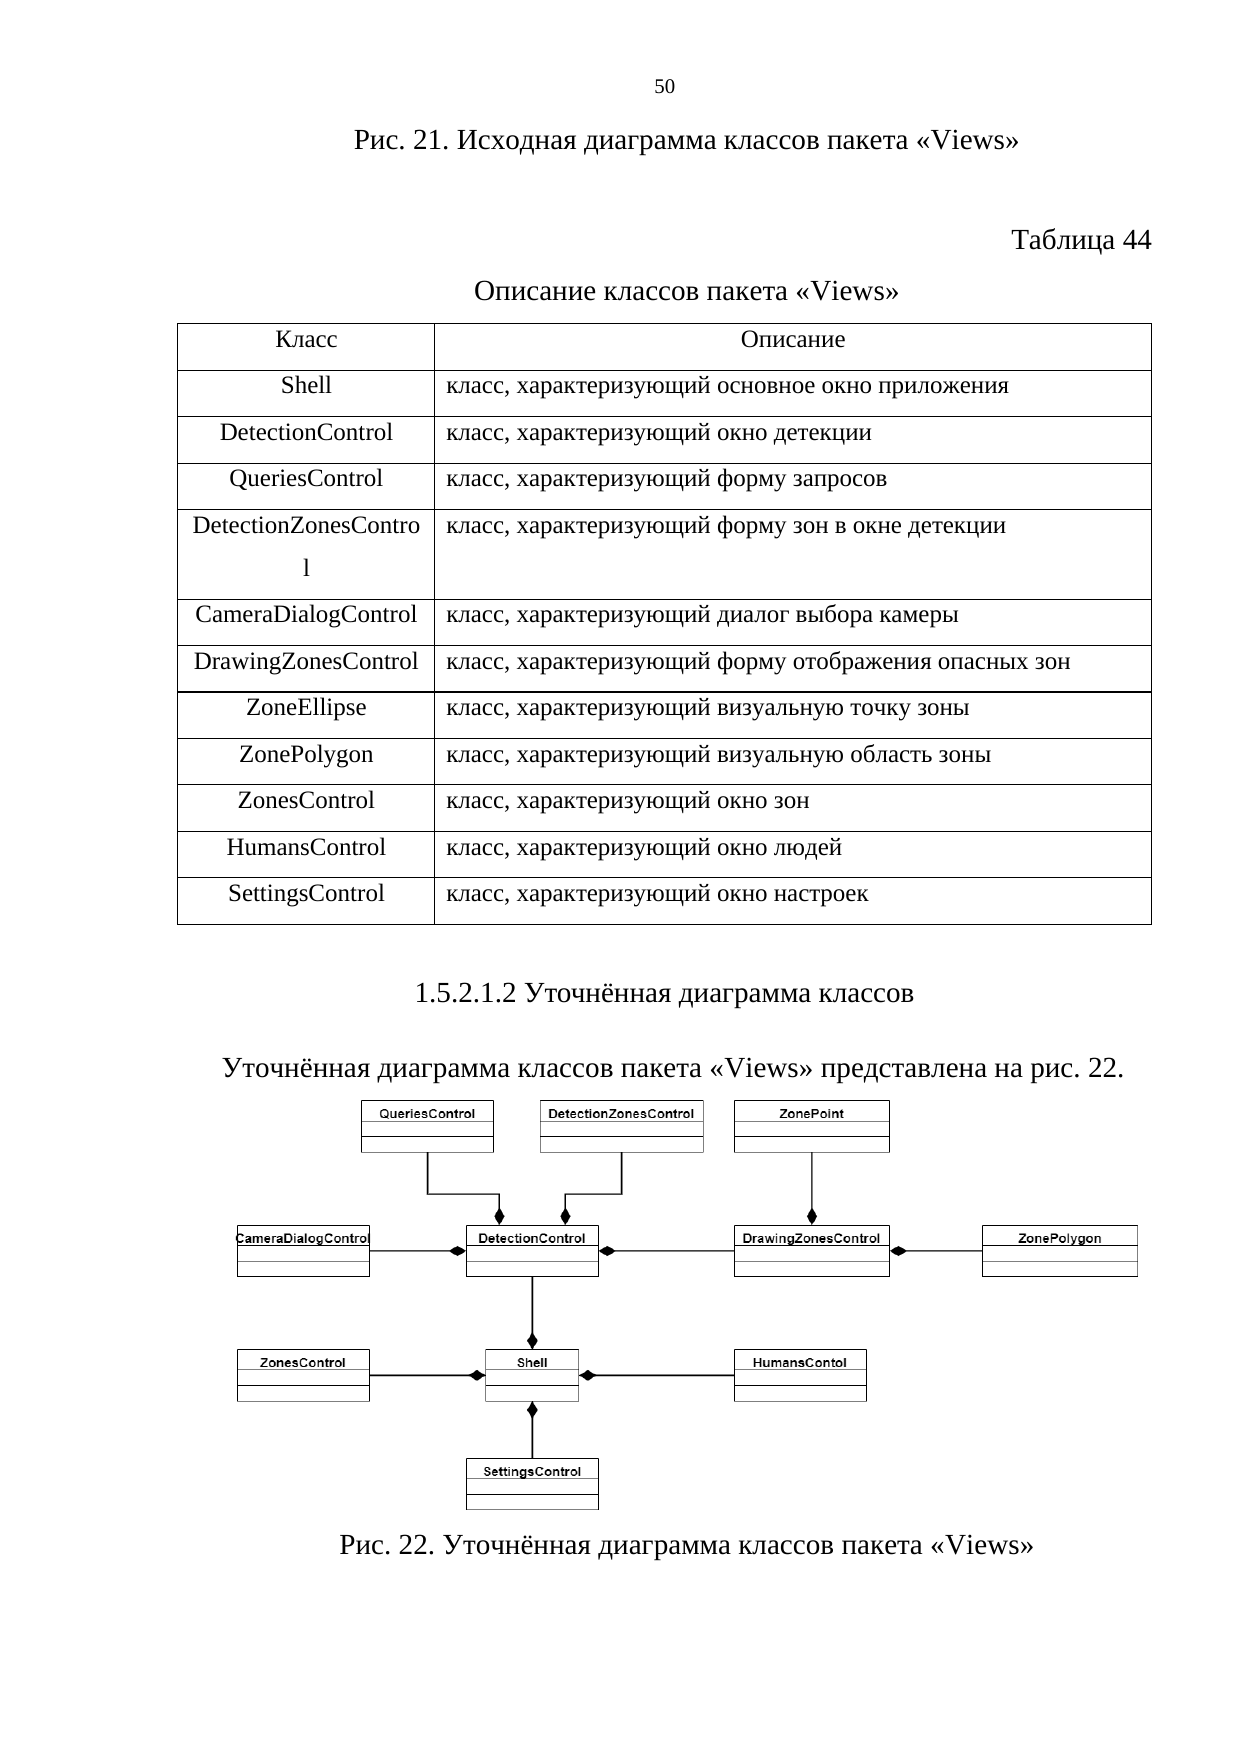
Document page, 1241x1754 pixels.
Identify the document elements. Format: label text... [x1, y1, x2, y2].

text Рис. 22. Уточнённая диаграмма классов пакета «Views» [177, 1527, 1152, 1560]
table_cell SettingsControl [178, 878, 434, 924]
table_cell CameraDialogControl [178, 600, 434, 645]
table_header Описание [435, 324, 1151, 369]
table_cell HumansControl [178, 832, 434, 877]
table_cell ZoneEllipse [178, 693, 434, 738]
table_cell класс, характеризующий окно детекции [435, 417, 1151, 462]
table_cell класс, характеризующий окно зон [435, 785, 1151, 831]
table_cell DrawingZonesControl [178, 646, 434, 691]
table_cell QueriesControl [178, 464, 434, 509]
table_cell класс, характеризующий визуальную точку зоны [435, 693, 1151, 738]
text Таблица 44 [177, 222, 1152, 256]
text Уточнённая диаграмма классов пакета «Views» представлена на рис. 22. [177, 1050, 1152, 1084]
text 1.5.2.1.2 Уточнённая диаграмма классов [177, 975, 1152, 1009]
text Рис. 21. Исходная диаграмма классов пакета «Views» [177, 122, 1152, 155]
table_cell класс, характеризующий форму отображения опасных зон [435, 646, 1151, 691]
table_cell Shell [178, 371, 434, 416]
table_cell класс, характеризующий визуальную область зоны [435, 739, 1151, 784]
picture [235, 1100, 1138, 1510]
table_cell класс, характеризующий окно людей [435, 832, 1151, 877]
table_cell ZonesControl [178, 785, 434, 831]
text Описание классов пакета «Views» [177, 273, 1152, 306]
table_cell класс, характеризующий окно настроек [435, 878, 1151, 924]
table_cell ZonePolygon [178, 739, 434, 784]
table_cell DetectionZonesControl [178, 510, 434, 598]
table_header Класс [178, 324, 434, 369]
table_cell класс, характеризующий основное окно приложения [435, 371, 1151, 416]
table_cell класс, характеризующий форму запросов [435, 464, 1151, 509]
table_cell DetectionControl [178, 417, 434, 462]
table_cell класс, характеризующий форму зон в окне детекции [435, 510, 1151, 598]
table_cell класс, характеризующий диалог выбора камеры [435, 600, 1151, 645]
